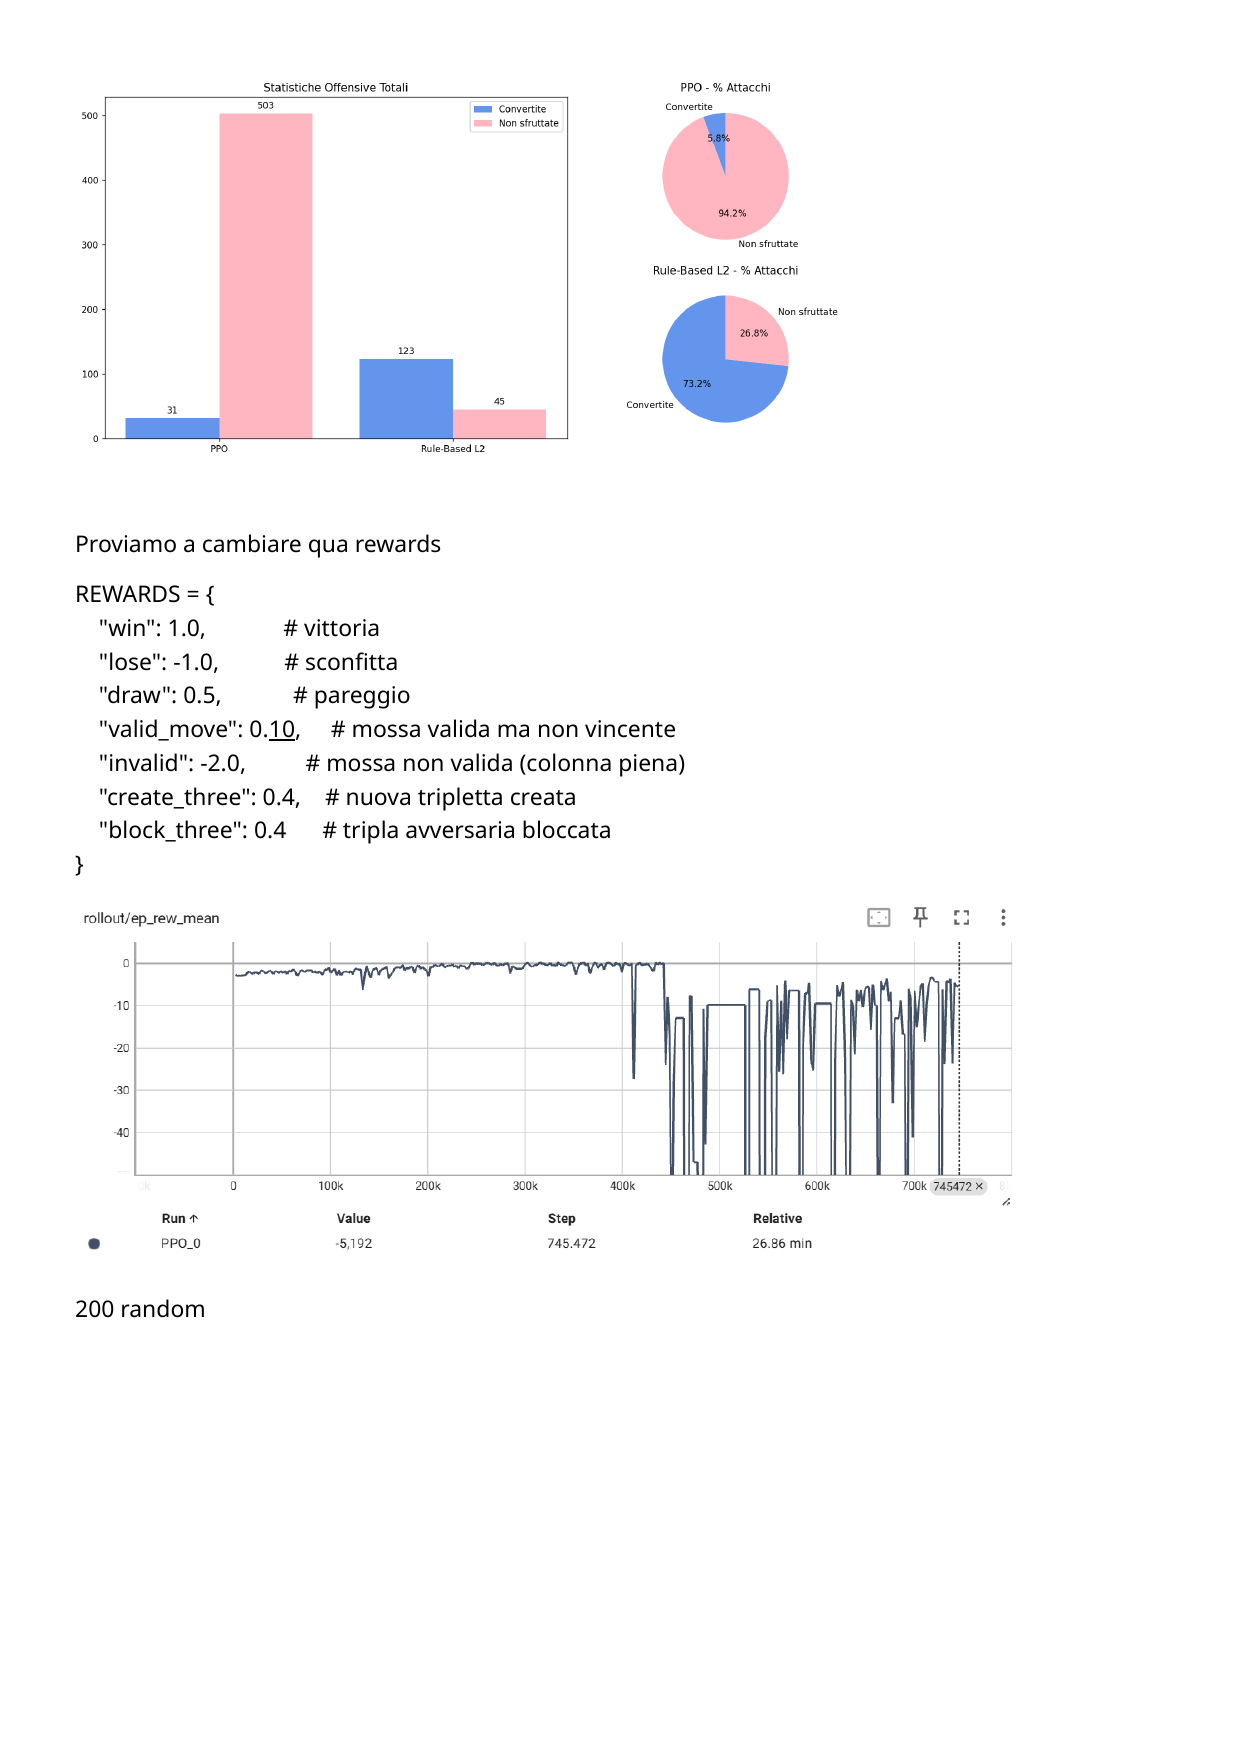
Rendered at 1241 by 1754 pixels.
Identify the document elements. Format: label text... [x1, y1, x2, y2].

text "draw": 0.5, # pareggio [75, 679, 1165, 711]
text "valid_move": 0.10, # mossa valida ma non vincente [75, 713, 1165, 744]
text 200 random [75, 1293, 1165, 1324]
text } [75, 848, 1165, 879]
text "create_three": 0.4, # nuova tripletta creata [75, 781, 1165, 812]
text "block_three": 0.4 # tripla avversaria bloccata [75, 814, 1165, 846]
text Proviamo a cambiare qua rewards [75, 528, 1165, 559]
text "lose": -1.0, # sconfitta [75, 646, 1165, 677]
text "win": 1.0, # vittoria [75, 612, 1165, 643]
picture [75, 898, 1017, 1274]
text REWARDS = { [75, 578, 1165, 609]
text "invalid": -2.0, # mossa non valida (colonna piena) [75, 747, 1165, 778]
picture [75, 75, 840, 458]
